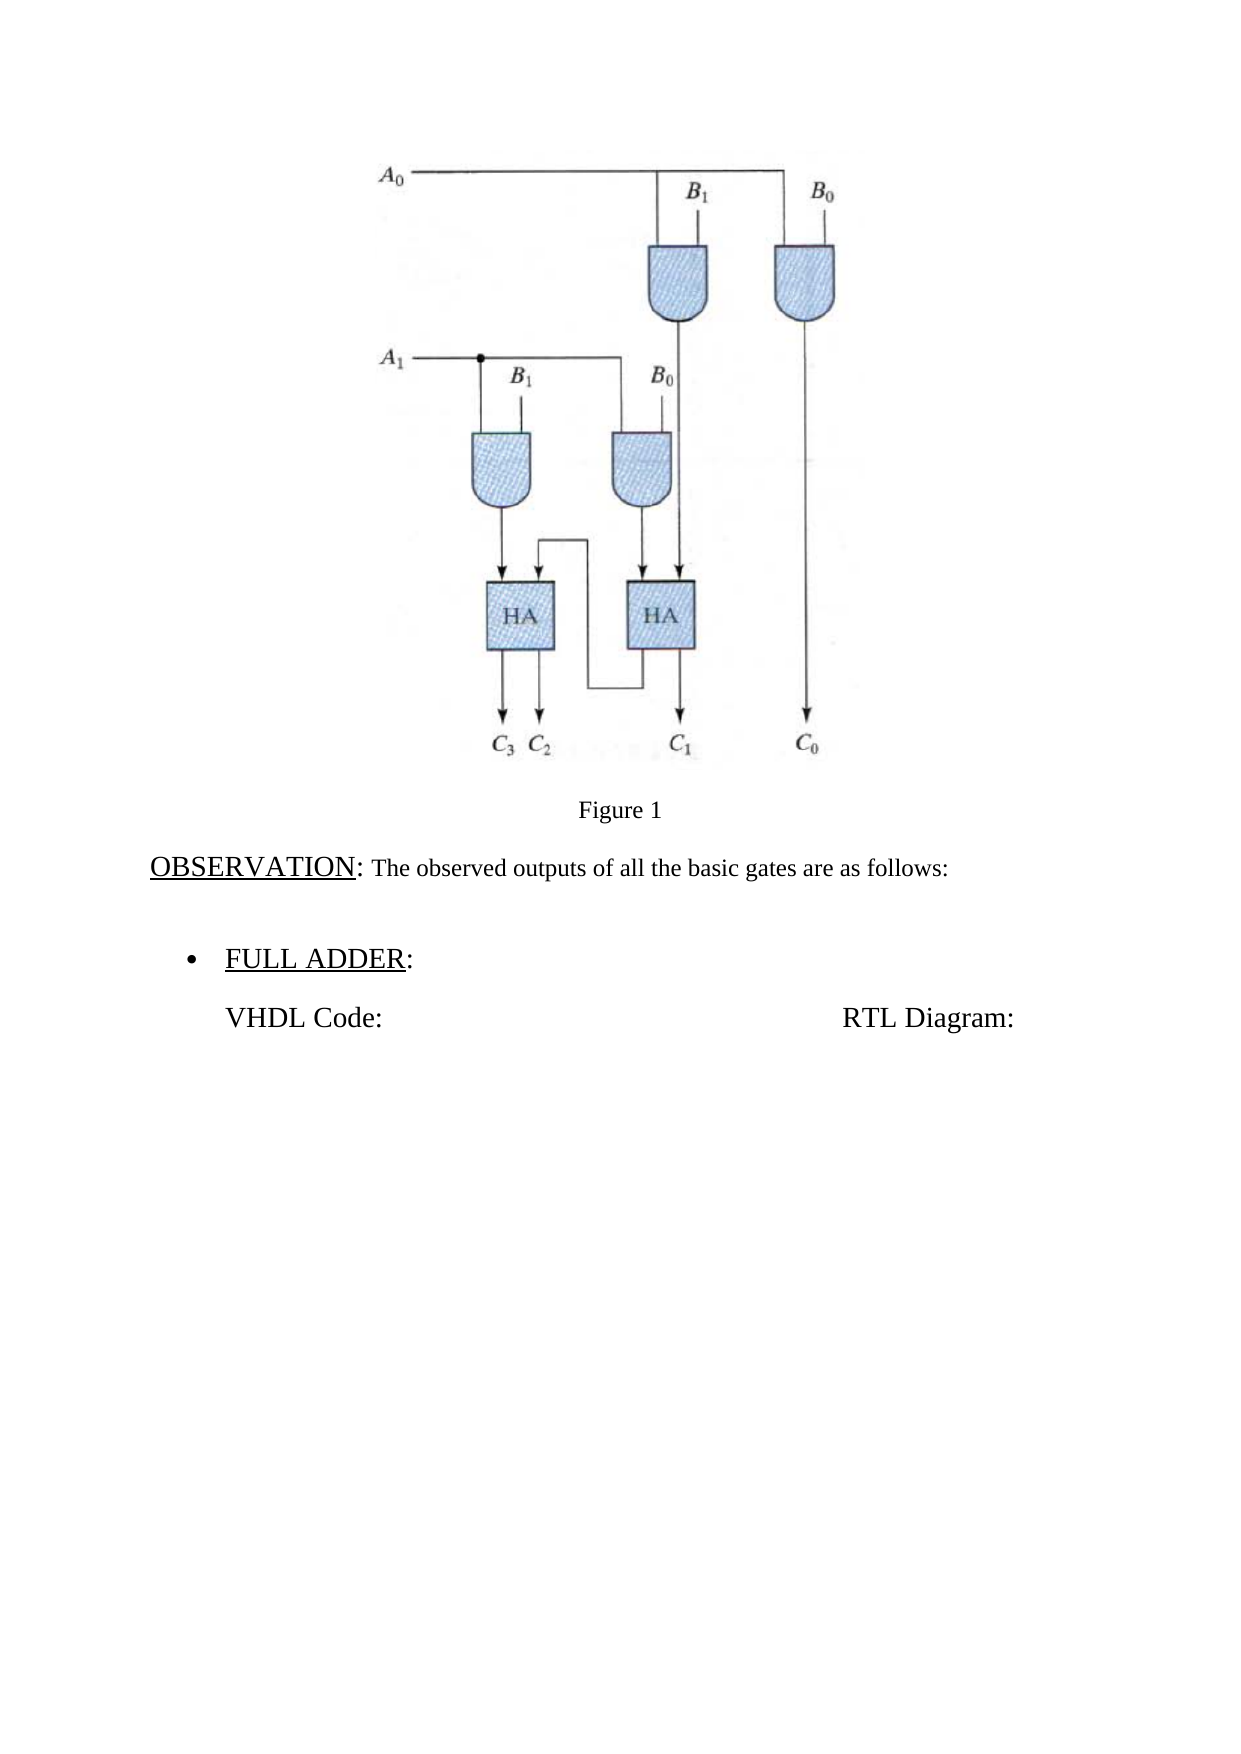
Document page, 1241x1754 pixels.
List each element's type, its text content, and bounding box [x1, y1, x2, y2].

text VHDL Code: RTL Diagram: [150, 1001, 1090, 1034]
list FULL ADDER: [187, 941, 1090, 975]
text Figure 1 [150, 795, 1090, 824]
text OBSERVATION: The observed outputs of all the basic gates are as follows: [150, 849, 1090, 882]
picture [375, 150, 865, 770]
